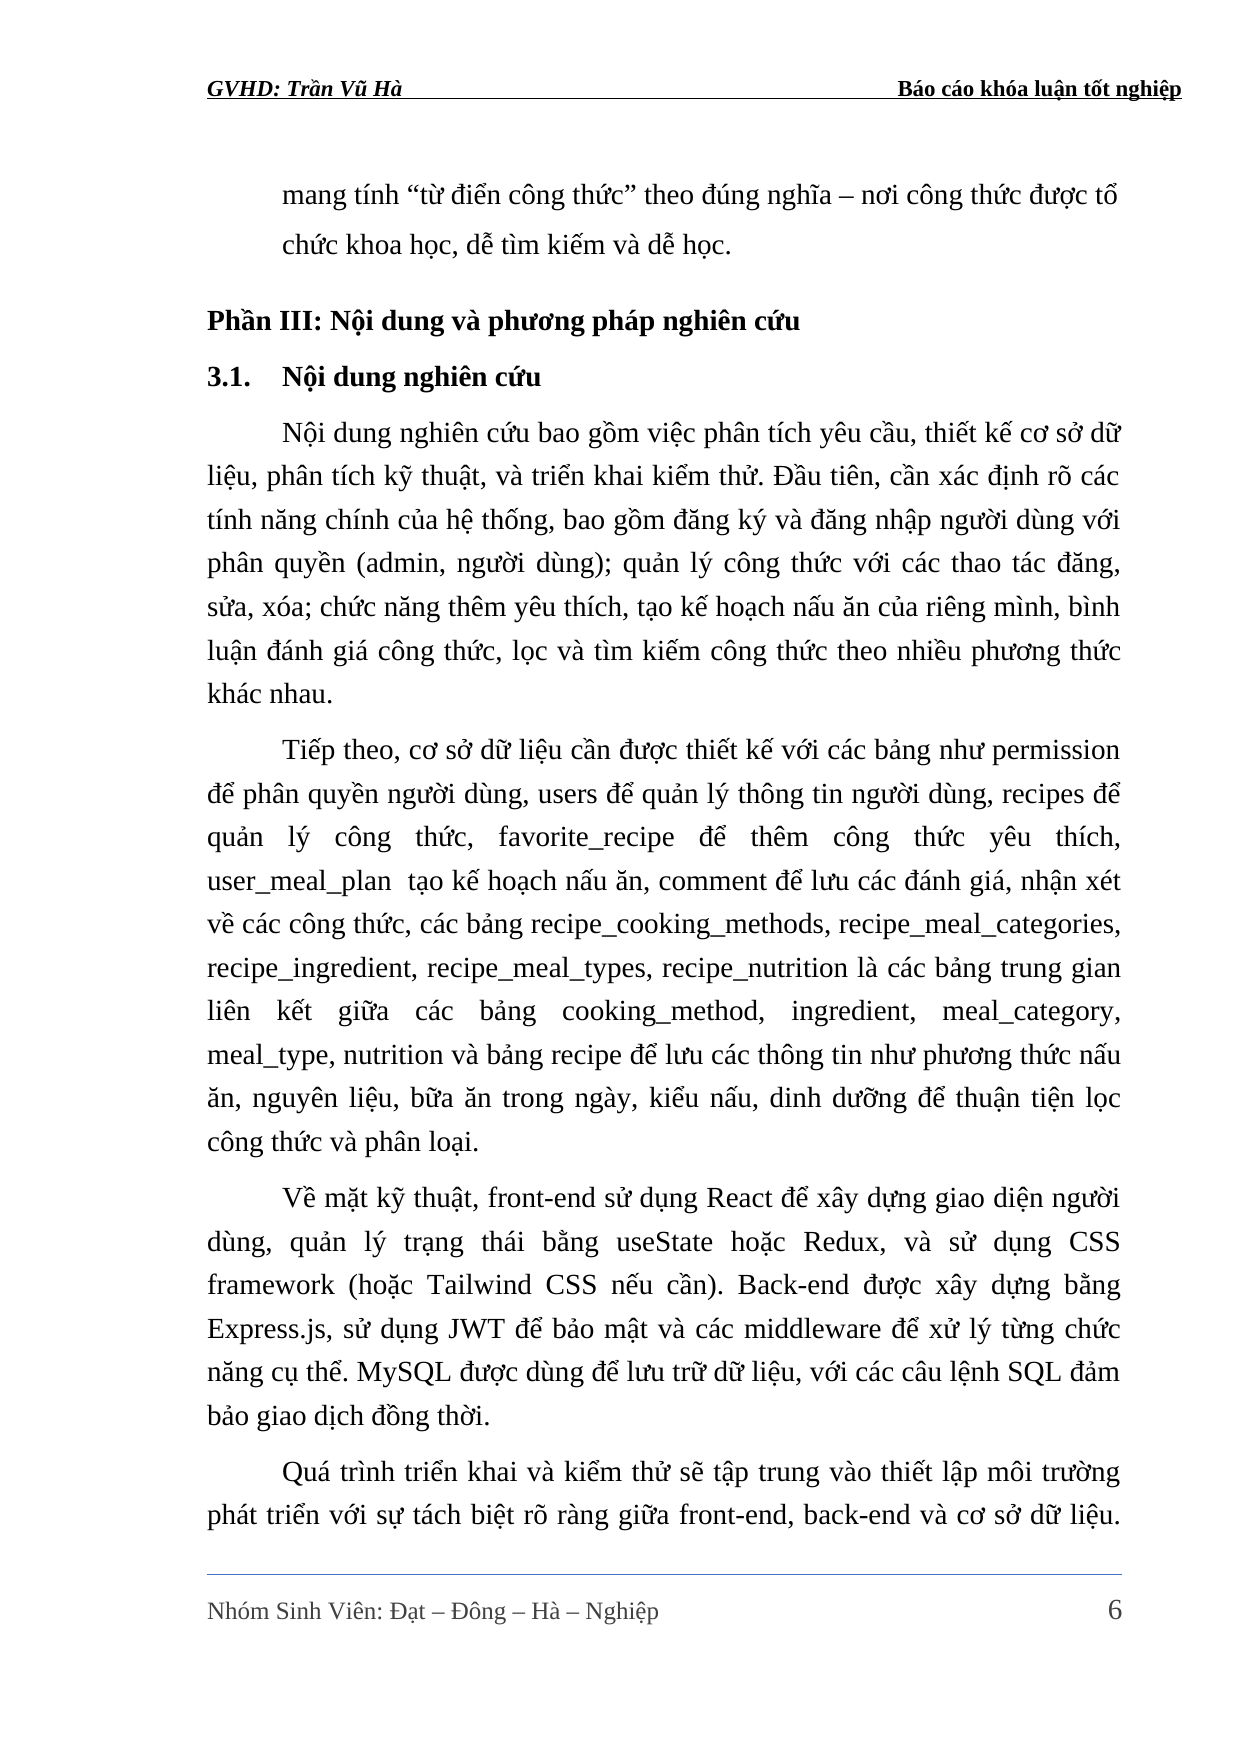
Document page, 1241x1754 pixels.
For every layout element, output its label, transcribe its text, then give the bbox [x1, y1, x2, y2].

list Nội dung nghiên cứu [207, 359, 1122, 392]
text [207, 1454, 1122, 1531]
text Phần III: Nội dung và phương pháp nghiên cứu [207, 303, 1122, 336]
text Nội dung nghiên cứu bao gồm việc phân tích yêu cầu, thiết kế cơ sở dữ liệu, phân tích kỹ thuật, và triển khai kiểm thử. Đầu tiên, cần xác định rõ các tính năng chính của hệ thống, bao gồm đăng ký và đăng nhập người dùng với phân quyền (admin, người dùng); quản lý công thức với các thao tác đăng, sửa, xóa; chức năng thêm yêu thích, tạo kế hoạch nấu ăn của riêng mình, bình luận đánh giá công thức, lọc và tìm kiếm công thức theo nhiều phương thức khác nhau. [207, 415, 1122, 710]
text Về mặt kỹ thuật, front-end sử dụng React để xây dựng giao diện người dùng, quản lý trạng thái bằng useState hoặc Redux, và sử dụng CSS framework (hoặc Tailwind CSS nếu cần). Back-end được xây dựng bằng Express.js, sử dụng JWT để bảo mật và các middleware để xử lý từng chức năng cụ thể. MySQL được dùng để lưu trữ dữ liệu, với các câu lệnh SQL đảm bảo giao dịch đồng thời. [207, 1180, 1122, 1431]
text Tiếp theo, cơ sở dữ liệu cần được thiết kế với các bảng như permission để phân quyền người dùng, users để quản lý thông tin người dùng, recipes để quản lý công thức, favorite_recipe để thêm công thức yêu thích, user_meal_plan tạo kế hoạch nấu ăn, comment để lưu các đánh giá, nhận xét về các công thức, các bảng recipe_cooking_methods, recipe_meal_categories, recipe_ingredient, recipe_meal_types, recipe_nutrition là các bảng trung gian liên kết giữa các bảng cooking_method, ingredient, meal_category, meal_type, nutrition và bảng recipe để lưu các thông tin như phương thức nấu ăn, nguyên liệu, bữa ăn trong ngày, kiểu nấu, dinh dưỡng để thuận tiện lọc công thức và phân loại. [207, 732, 1122, 1158]
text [282, 177, 1122, 261]
